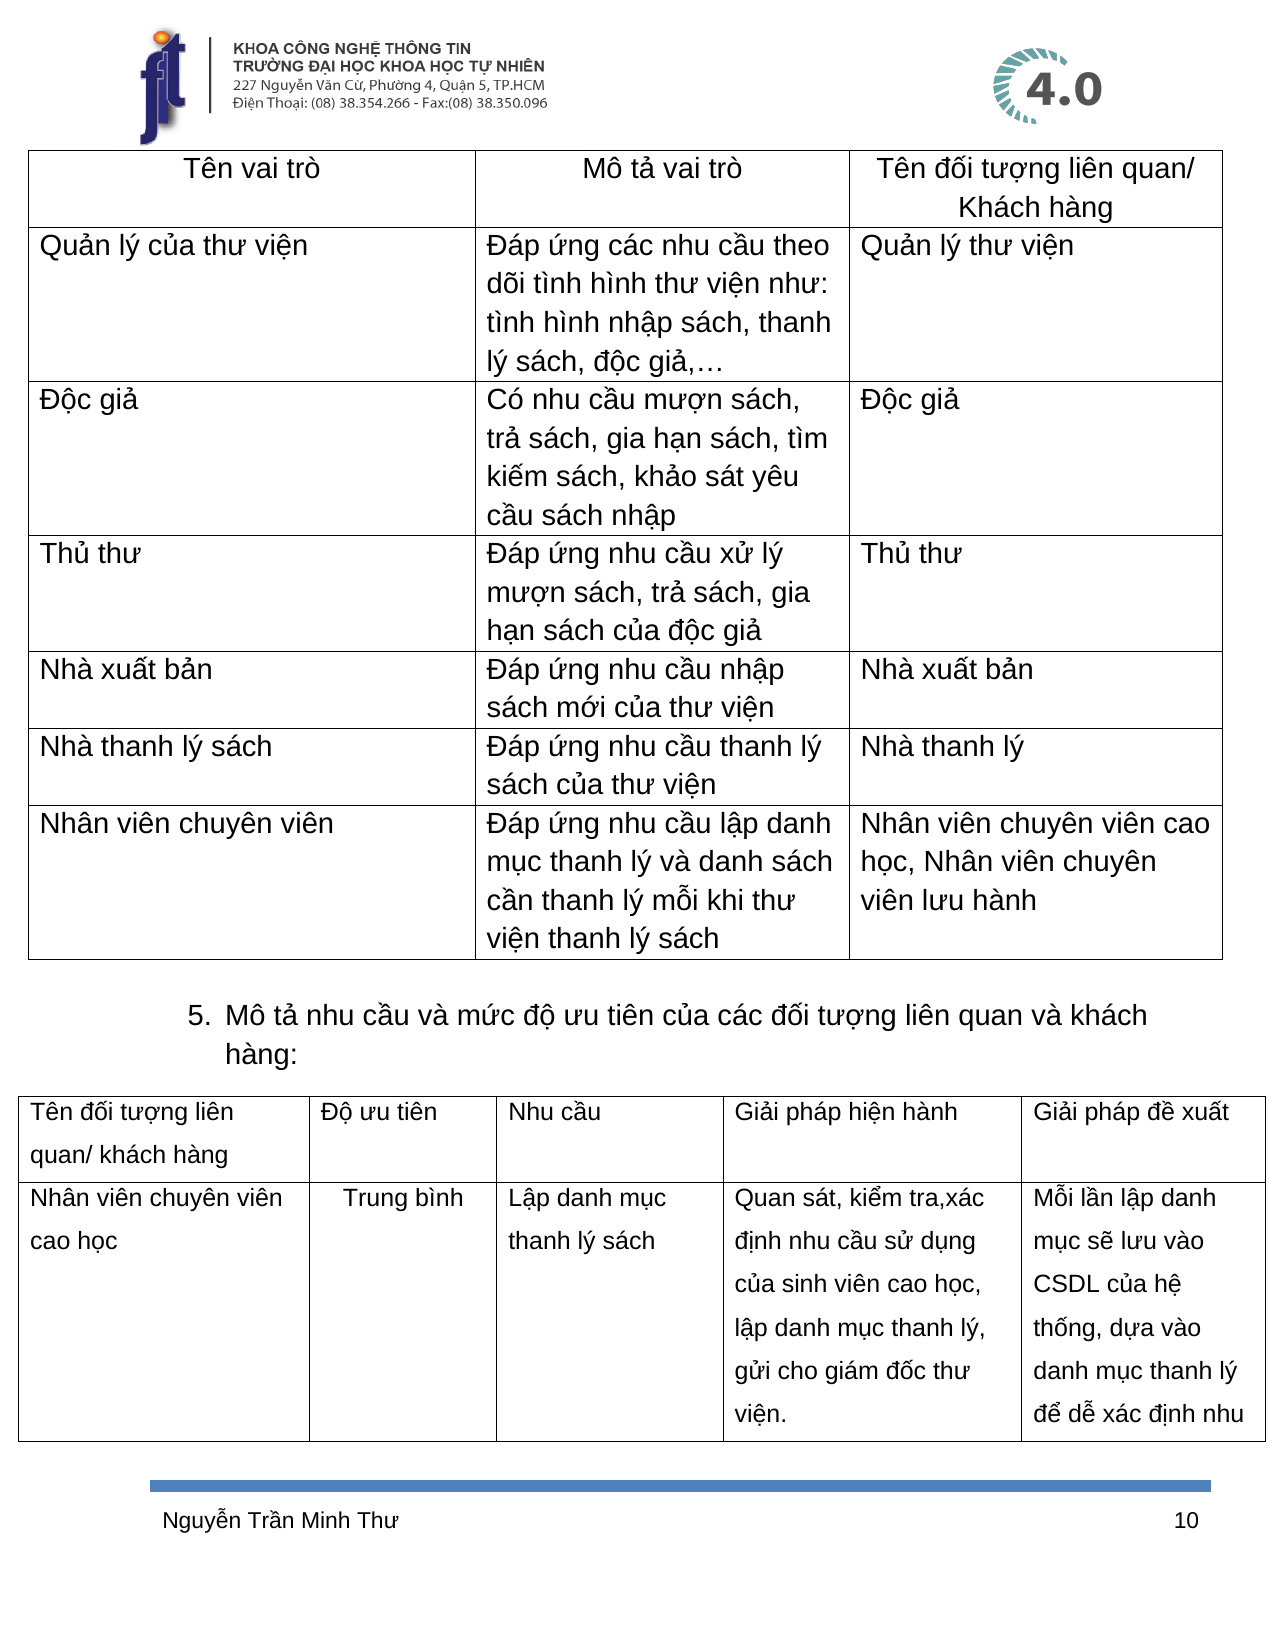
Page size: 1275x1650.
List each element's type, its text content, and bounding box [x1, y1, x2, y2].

table_cell Quản lý thư viện [850, 228, 1222, 381]
table_cell Mỗi lần lập danh mục sẽ lưu vào CSDL của hệ thống, dựa vào danh mục thanh lý để dễ xác định nhu cầu sách hơn [1022, 1183, 1265, 1441]
picture [985, 41, 1108, 127]
table_cell Đáp ứng nhu cầu lập danh mục thanh lý và danh sách cần thanh lý mỗi khi thư viện thanh lý sách [476, 806, 849, 959]
table_cell Nhà thanh lý [850, 729, 1222, 804]
table_header Mô tả vai trò [476, 151, 849, 227]
table_cell Nhân viên chuyên viên cao học [19, 1183, 309, 1441]
table_header Nhu cầu [497, 1097, 723, 1182]
table_cell Nhân viên chuyên viên cao học, Nhân viên chuyên viên lưu hành [850, 806, 1222, 959]
table_cell Có nhu cầu mượn sách, trả sách, gia hạn sách, tìm kiếm sách, khảo sát yêu cầu sách nhập [476, 382, 849, 535]
table_cell Đáp ứng nhu cầu xử lý mượn sách, trả sách, gia hạn sách của độc giả [476, 536, 849, 651]
list Mô tả nhu cầu và mức độ ưu tiên của các đối tượng liên quan và khách hàng: [187, 998, 1211, 1070]
table_cell Nhà thanh lý sách [29, 729, 475, 804]
table_cell Đáp ứng nhu cầu nhập sách mới của thư viện [476, 652, 849, 728]
table_cell Đáp ứng nhu cầu thanh lý sách của thư viện [476, 729, 849, 804]
table_header Giải pháp hiện hành [724, 1097, 1021, 1182]
table_cell Đáp ứng các nhu cầu theo dõi tình hình thư viện như: tình hình nhập sách, thanh lý sách, độc giả,… [476, 228, 849, 381]
table_cell Lập danh mục thanh lý sách [497, 1183, 723, 1441]
table_cell Quan sát, kiểm tra,xác định nhu cầu sử dụng của sinh viên cao học, lập danh mục thanh lý, gửi cho giám đốc thư viện. [724, 1183, 1021, 1441]
table_cell Độc giả [850, 382, 1222, 535]
table_cell Quản lý của thư viện [29, 228, 475, 381]
table_cell Trung bình [310, 1183, 496, 1441]
table_header Giải pháp đề xuất [1022, 1097, 1265, 1182]
picture [117, 21, 580, 150]
table_cell Nhà xuất bản [29, 652, 475, 728]
table_header Độ ưu tiên [310, 1097, 496, 1182]
table_cell Thủ thư [29, 536, 475, 651]
table_cell Nhân viên chuyên viên [29, 806, 475, 959]
table_header Tên vai trò [29, 151, 475, 227]
table_header Tên đối tượng liên quan/ Khách hàng [850, 151, 1222, 227]
table_cell Thủ thư [850, 536, 1222, 651]
table_cell Nhà xuất bản [850, 652, 1222, 728]
table_header Tên đối tượng liên quan/ khách hàng [19, 1097, 309, 1182]
table_cell Độc giả [29, 382, 475, 535]
